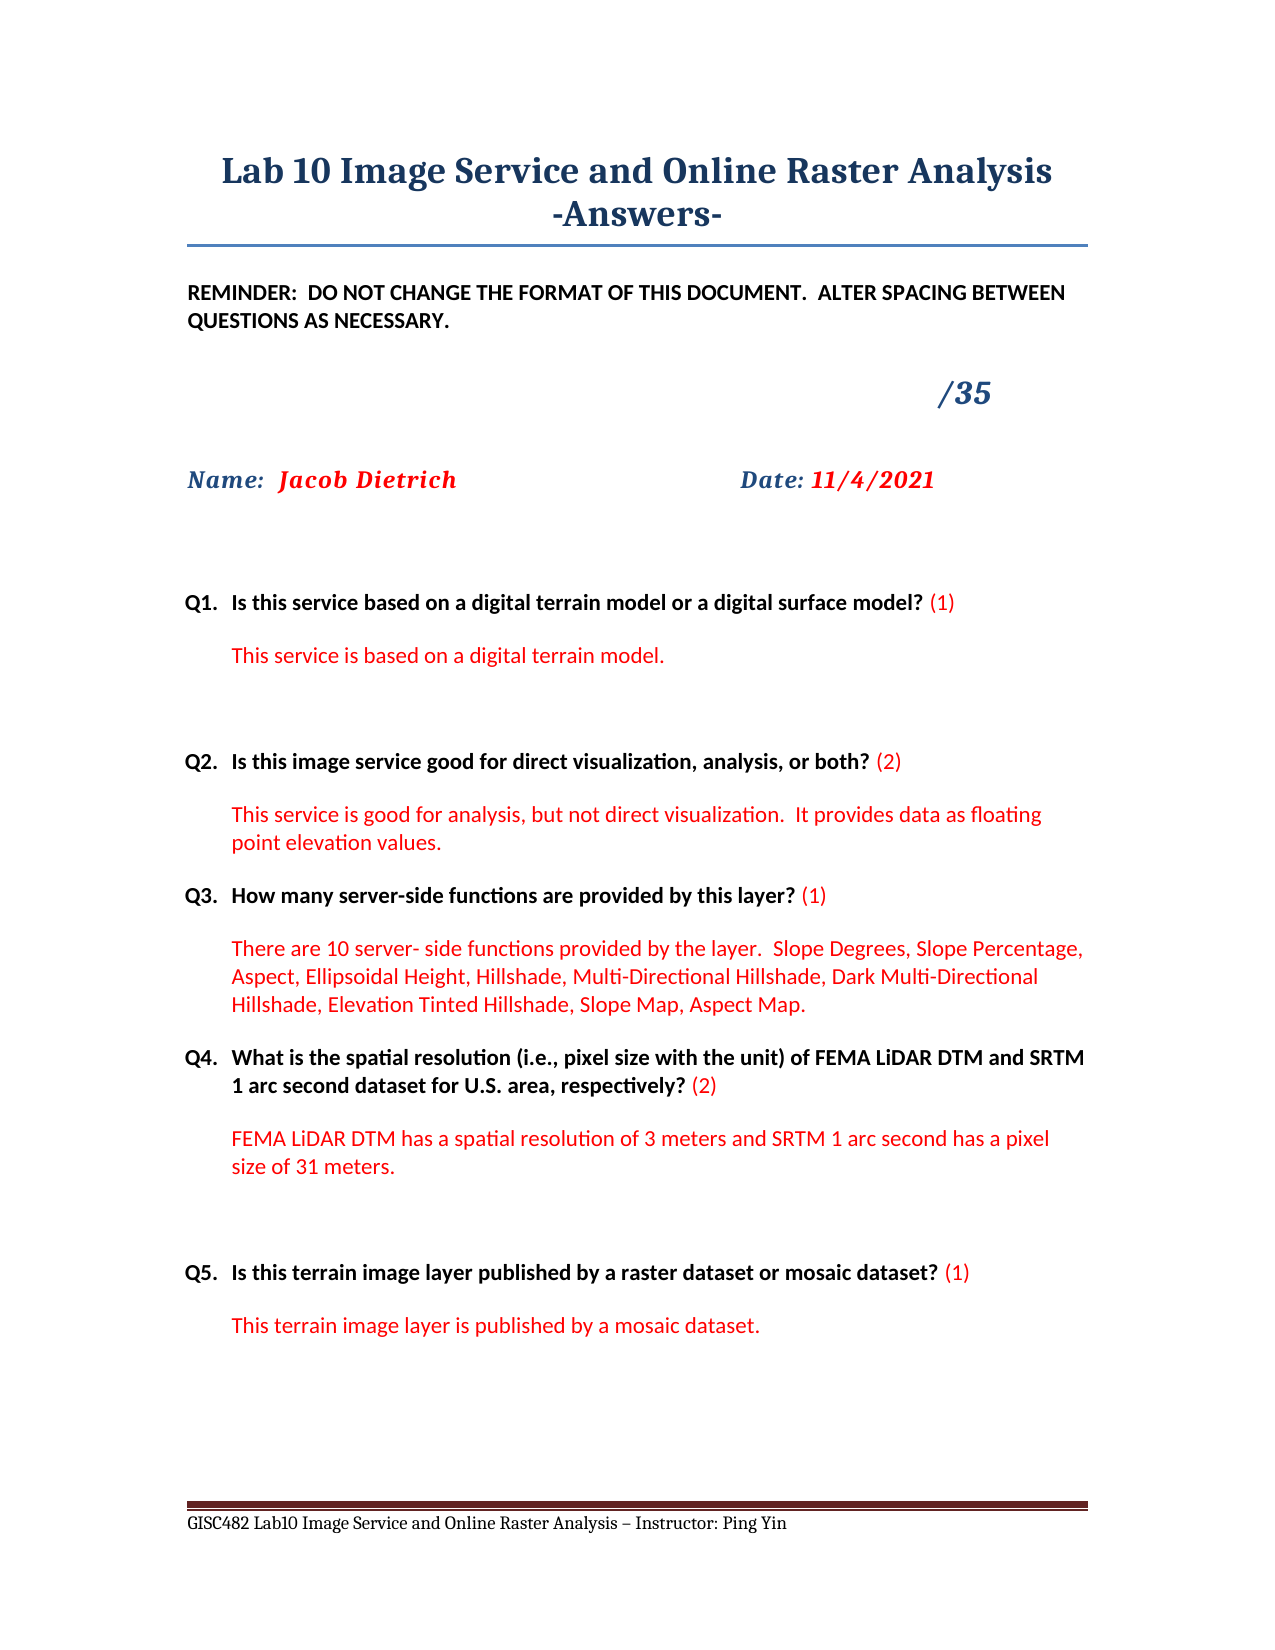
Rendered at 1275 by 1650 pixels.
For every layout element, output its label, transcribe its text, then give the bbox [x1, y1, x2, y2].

list This service is good for analysis, but not direct visualization. It provides data as floating point elevation values. [231, 800, 1088, 856]
title -Answers- [187, 193, 1088, 244]
subtitle /35 [937, 374, 1088, 413]
text REMINDER: DO NOT CHANGE THE FORMAT OF THIS DOCUMENT. ALTER SPACING BETWEEN QUESTIONS AS NECESSARY. [187, 278, 1088, 362]
list How many server-side functions are provided by this layer? (1) [218, 881, 1088, 909]
subtitle Name: Jacob Dietrich Date: 11/4/2021 [187, 466, 1088, 494]
list Is this image service good for direct visualization, analysis, or both? (2) [218, 747, 1088, 775]
list This terrain image layer is published by a mosaic dataset. [231, 1311, 1088, 1339]
list What is the spatial resolution (i.e., pixel size with the unit) of FEMA LiDAR DTM and SRTM 1 arc second dataset for U.S. area, respectively? (2) [218, 1043, 1088, 1099]
title Lab 10 Image Service and Online Raster Analysis [187, 150, 1088, 193]
list This service is based on a digital terrain model. [231, 641, 1088, 669]
list There are 10 server- side functions provided by the layer. Slope Degrees, Slope Percentage, Aspect, Ellipsoidal Height, Hillshade, Multi-Directional Hillshade, Dark Multi-Directional Hillshade, Elevation Tinted Hillshade, Slope Map, Aspect Map. [231, 934, 1088, 1018]
list Is this service based on a digital terrain model or a digital surface model? (1) [218, 588, 1088, 616]
list Is this terrain image layer published by a raster dataset or mosaic dataset? (1) [218, 1258, 1088, 1286]
list FEMA LiDAR DTM has a spatial resolution of 3 meters and SRTM 1 arc second has a pixel size of 31 meters. [231, 1124, 1088, 1180]
